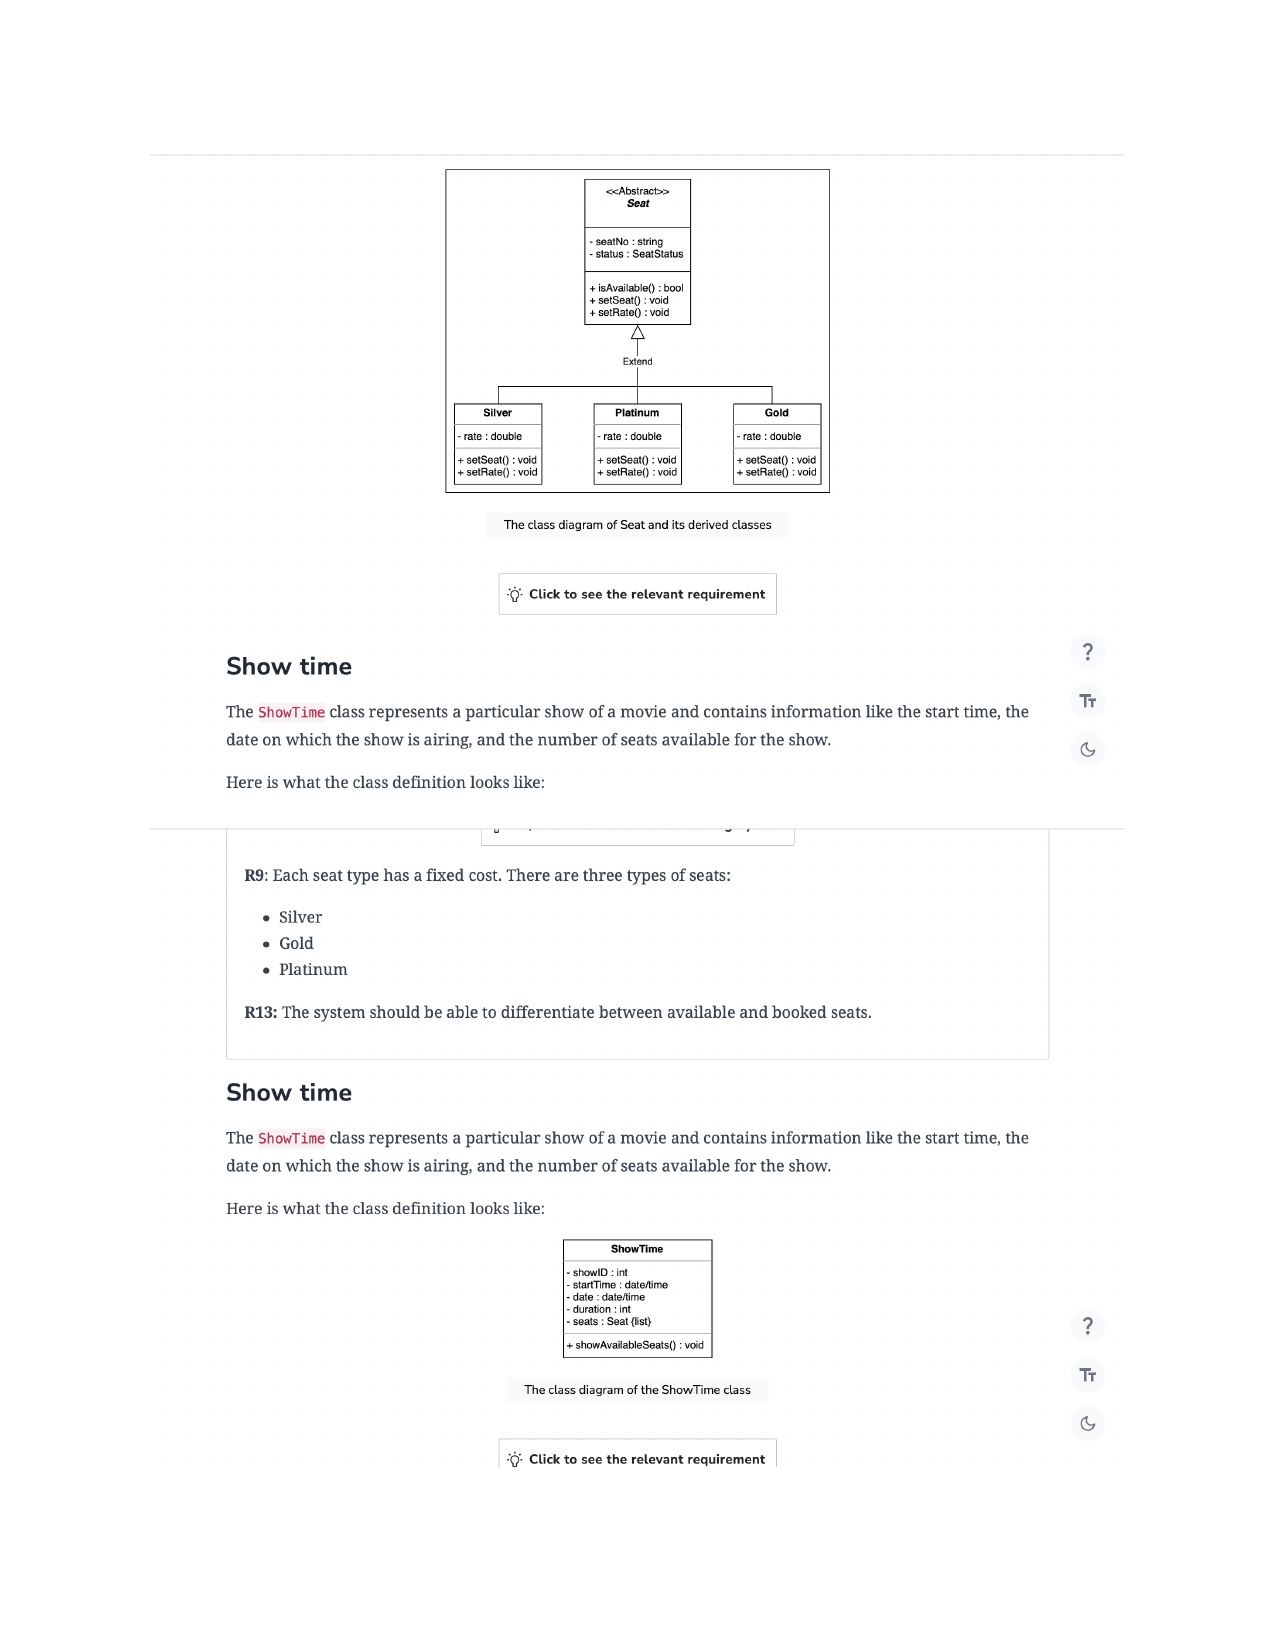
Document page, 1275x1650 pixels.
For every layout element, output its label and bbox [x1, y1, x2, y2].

picture [150, 150, 1125, 793]
picture [150, 823, 1125, 1467]
